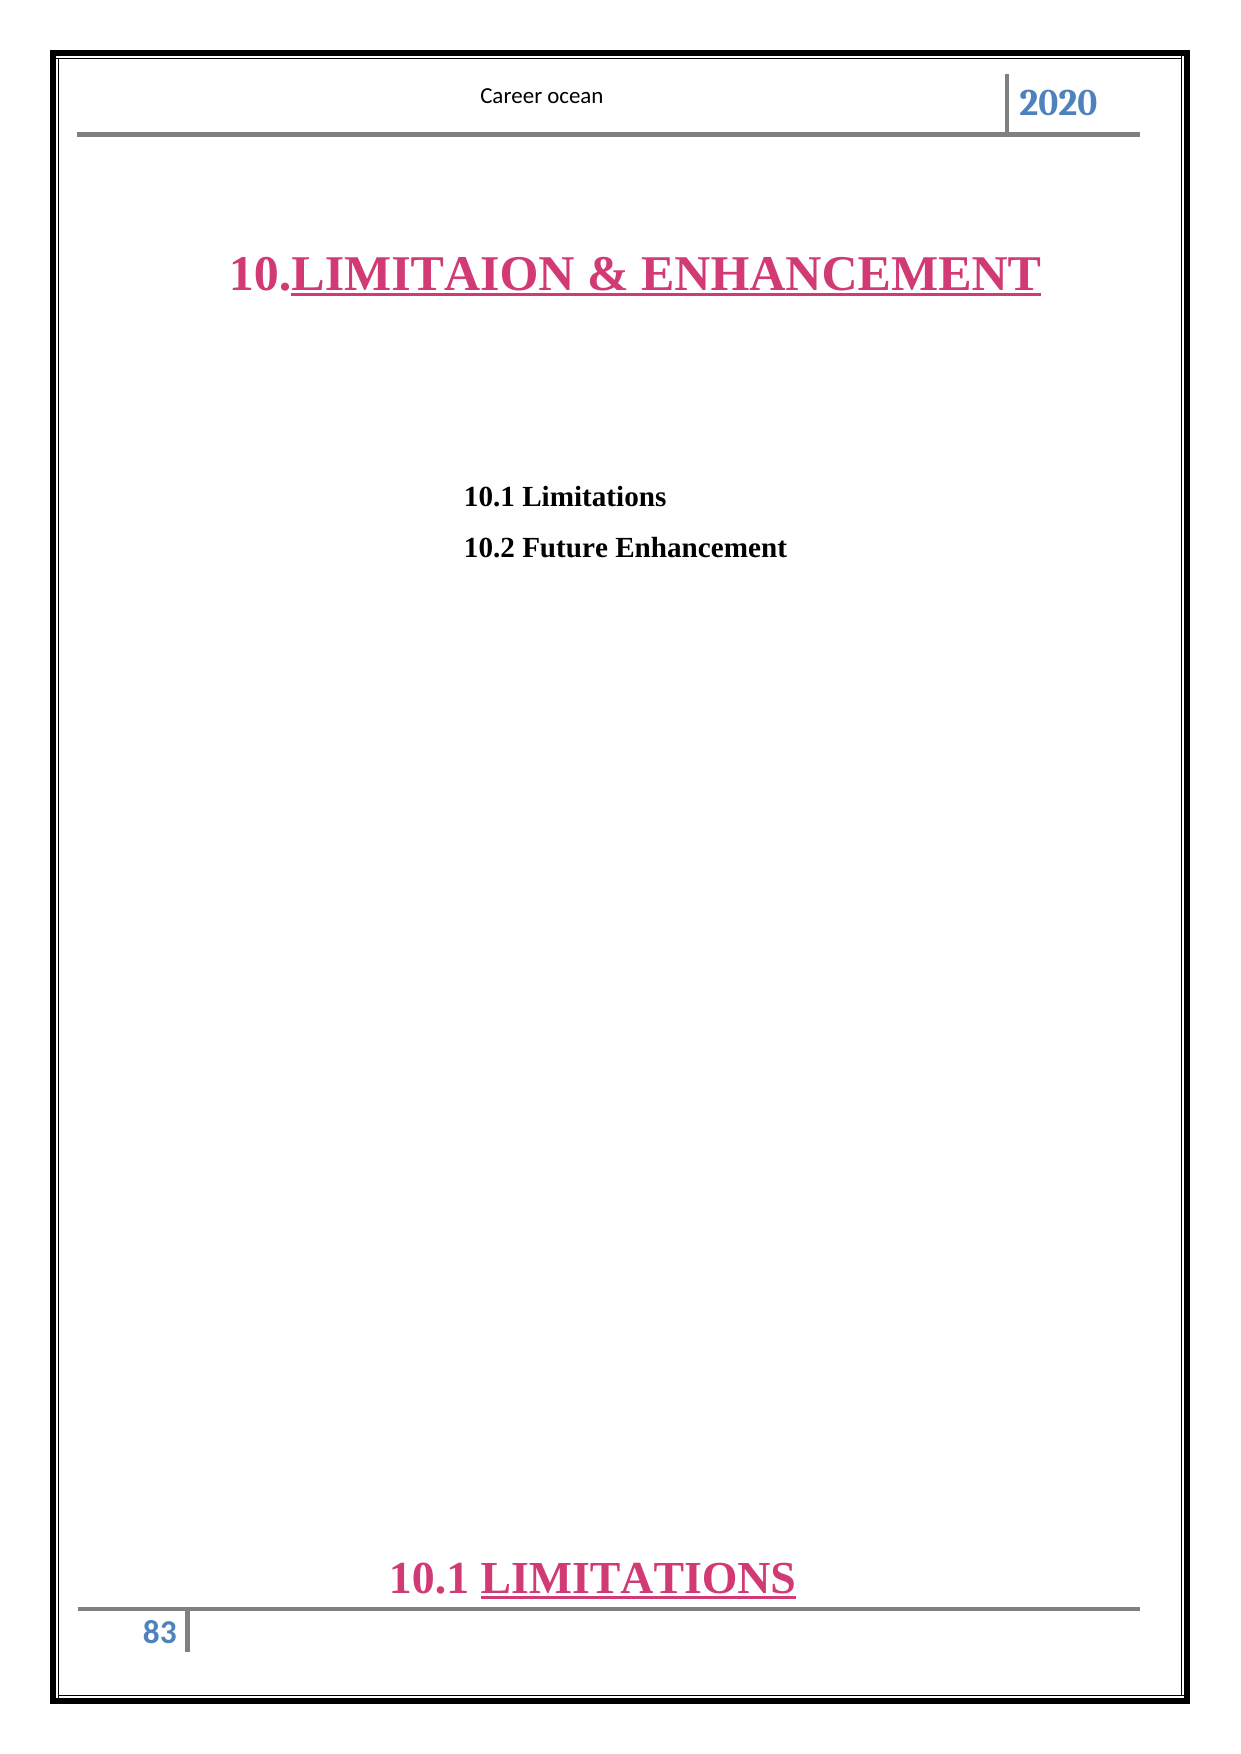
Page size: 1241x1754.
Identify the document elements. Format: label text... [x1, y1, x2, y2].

text 10.1 Limitations [389, 479, 1122, 512]
text 10.LIMITAION & ENHANCEMENT [148, 243, 1122, 301]
text 10.2 Future Enhancement [389, 530, 1122, 563]
text 10.1 LIMITATIONS [389, 1551, 1122, 1603]
